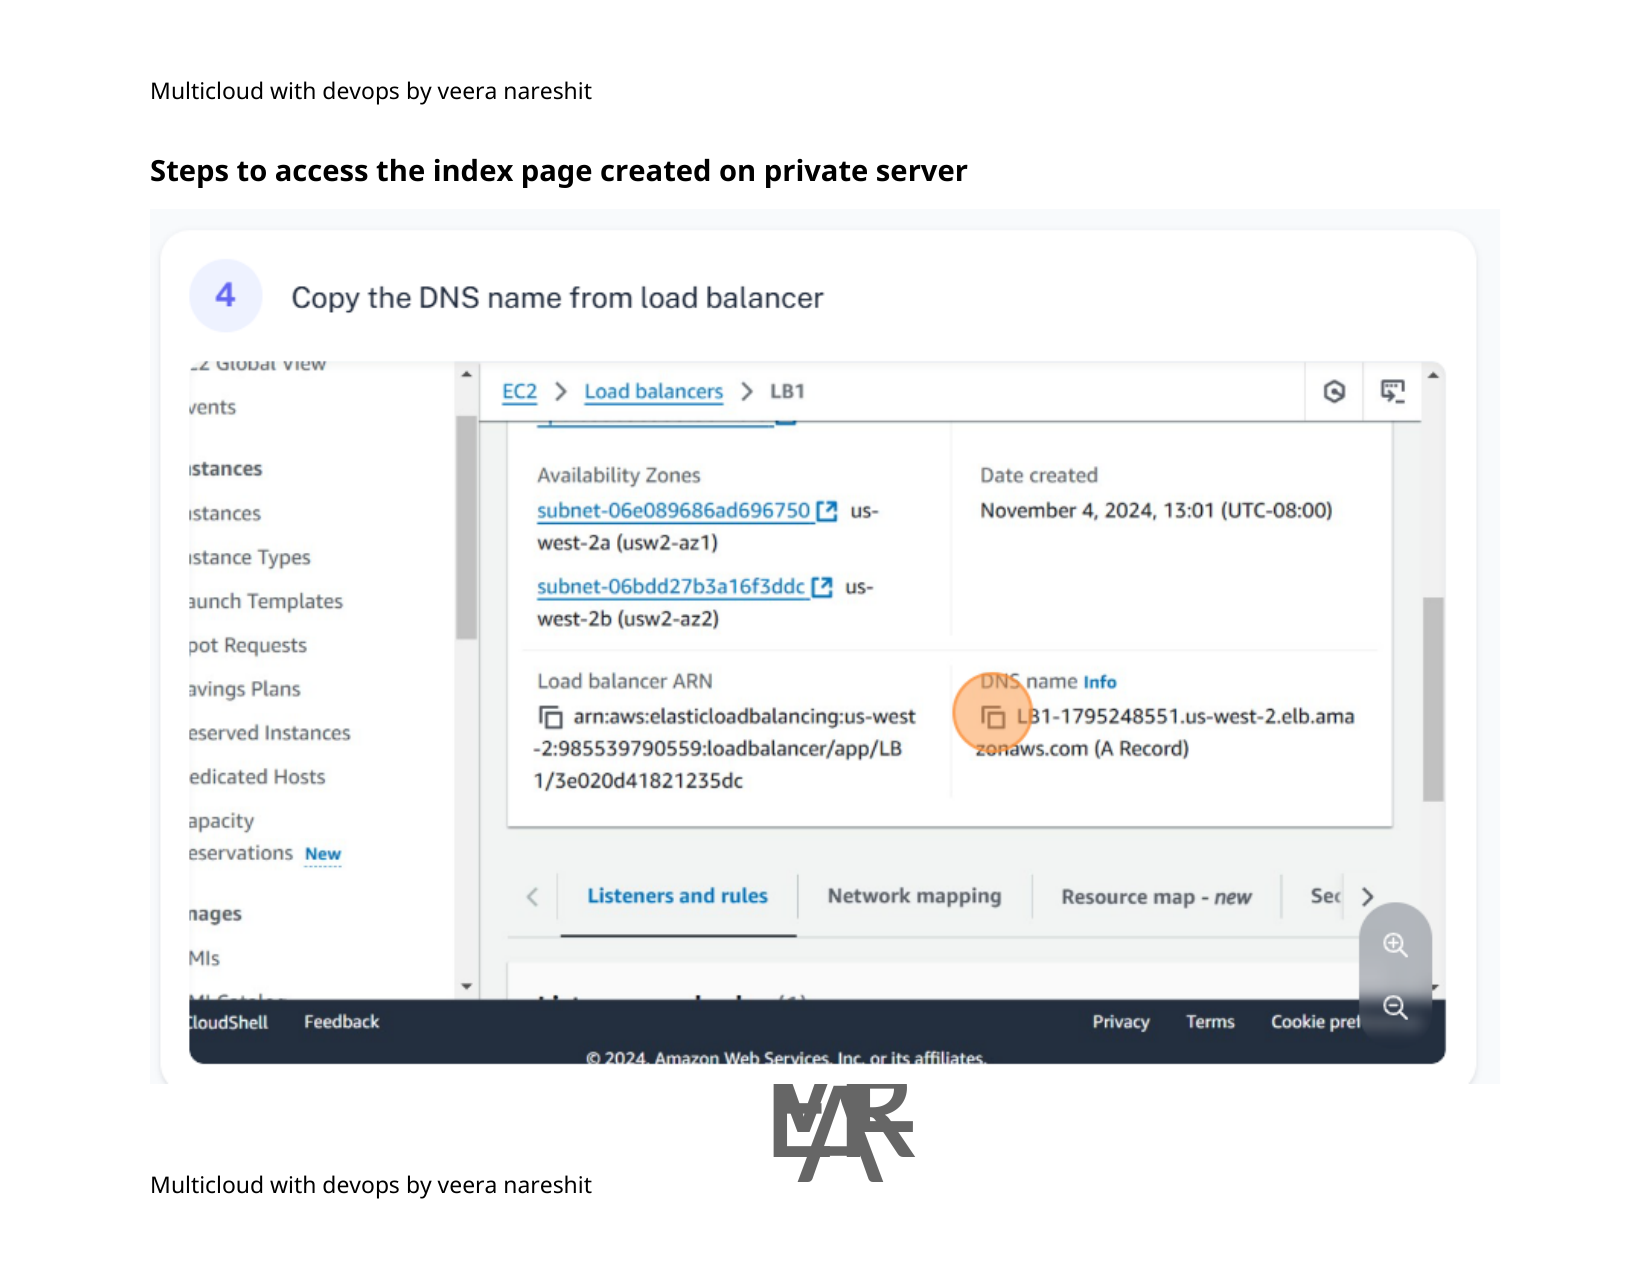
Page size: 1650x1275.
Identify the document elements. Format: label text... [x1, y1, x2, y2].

picture [150, 209, 1500, 1084]
text Steps to access the index page created on private server [150, 150, 1500, 190]
